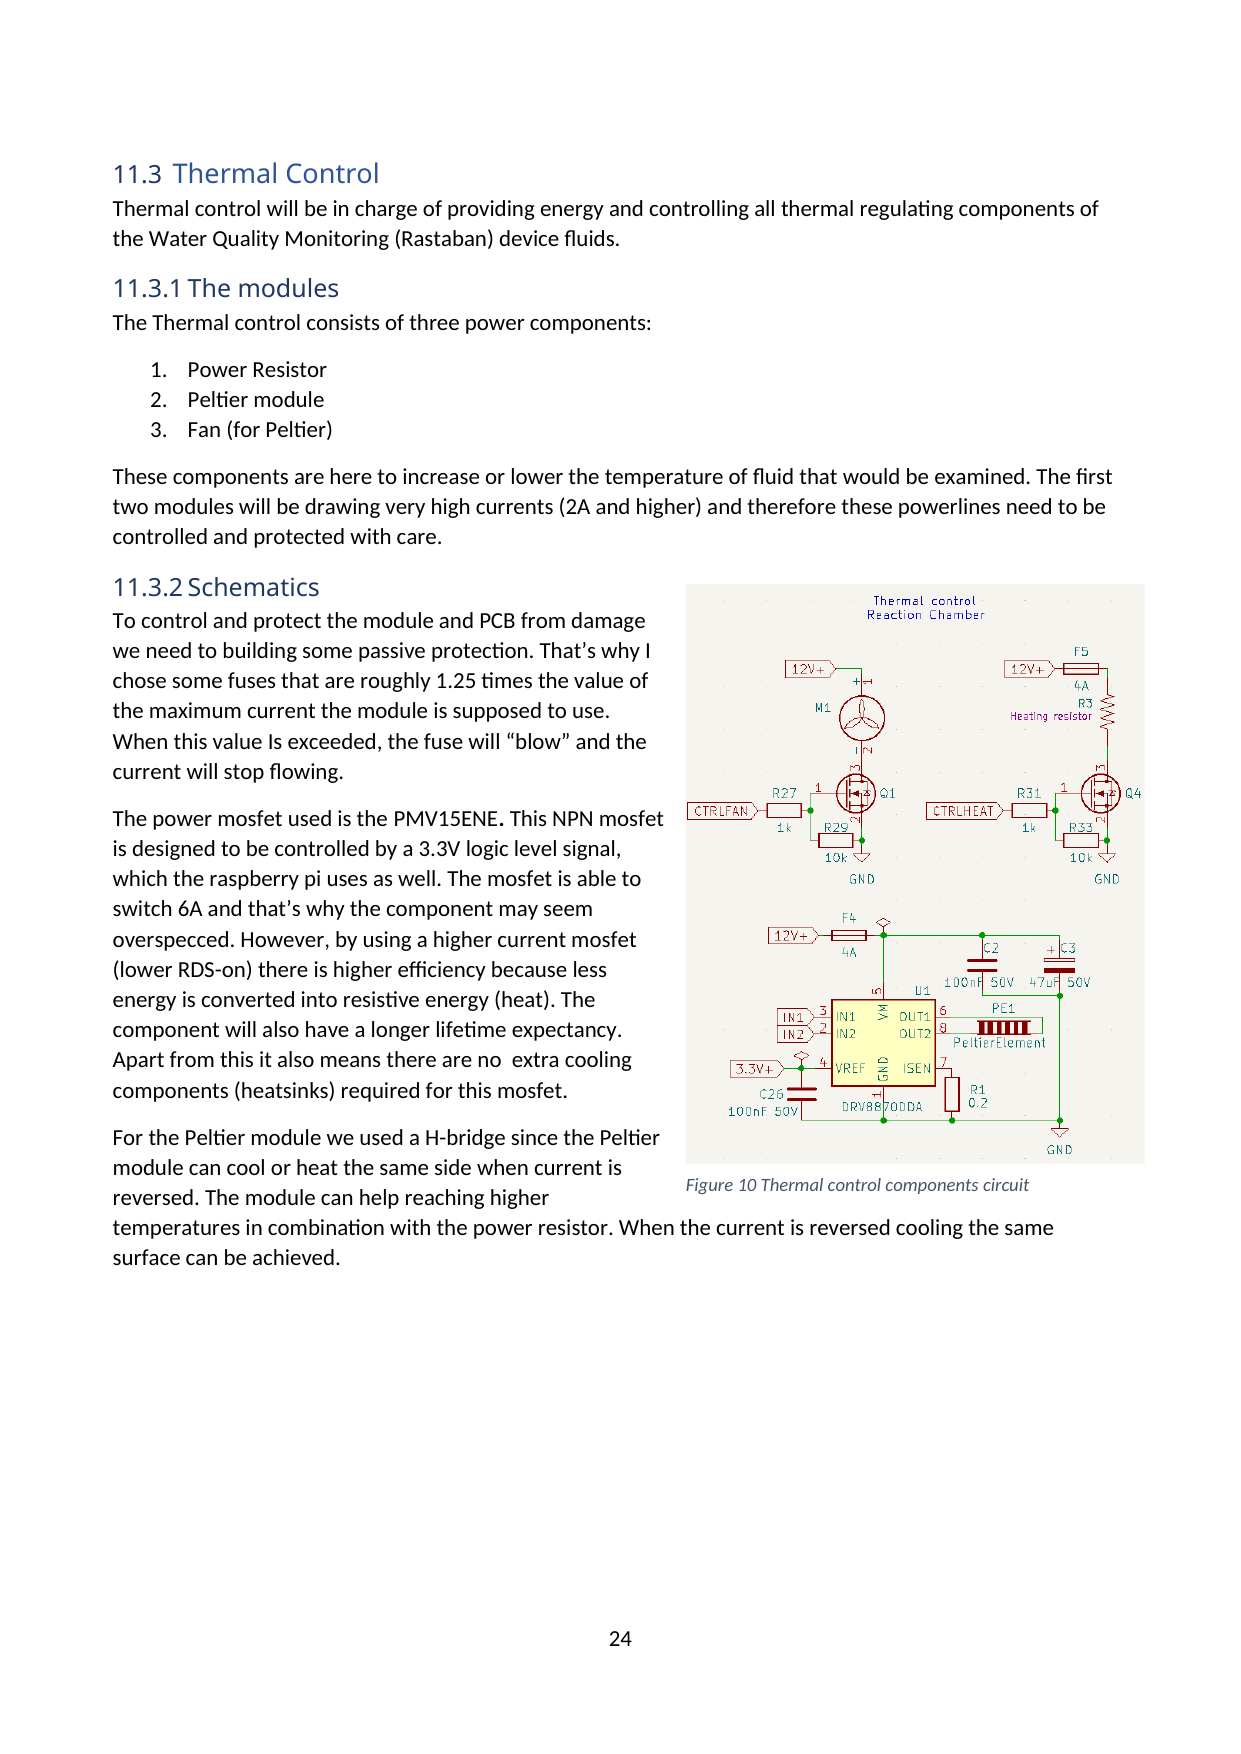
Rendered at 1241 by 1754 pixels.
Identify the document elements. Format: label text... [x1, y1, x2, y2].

list Power Resistor [150, 355, 1128, 383]
subtitle Thermal Control [112, 154, 1128, 191]
text For the Peltier module we used a H-bridge since the Peltier module can cool or heat the same side when current is reversed. The module can help reaching higher temperatures in combination with the power resistor. When the current is reversed cooling the same surface can be achieved. [112, 1123, 1128, 1272]
text The Thermal control consists of three power components: [112, 308, 1128, 336]
text To control and protect the module and PCB from damage we need to building some passive protection. That’s why I chose some fuses that are roughly 1.25 times the value of the maximum current the module is supposed to use. When this value Is exceeded, the fuse will “blow” and the current will stop flowing. [112, 606, 685, 785]
list Fan (for Peltier) [150, 415, 1128, 443]
text These components are here to increase or lower the temperature of fluid that would be examined. The first two modules will be drawing very high currents (2A and higher) and therefore these powerlines need to be controlled and protected with care. [112, 462, 1128, 550]
picture [685, 584, 1145, 1164]
subtitle Schematics [112, 569, 1128, 603]
text The power mosfet used is the PMV15ENE. This NPN mosfet is designed to be controlled by a 3.3V logic level signal, which the raspberry pi uses as well. The mosfet is able to switch 6A and that’s why the component may seem overspecced. However, by using a higher current mosfet (lower RDS-on) there is higher efficiency because less energy is converted into resistive energy (heat). The component will also have a longer lifetime expectancy. Apart from this it also means there are no extra cooling components (heatsinks) required for this mosfet. [112, 804, 685, 1104]
subtitle The modules [112, 271, 1128, 305]
text Thermal control will be in charge of providing energy and controlling all thermal regulating components of the Water Quality Monitoring (Rastaban) device fluids. [112, 194, 1128, 252]
list Peltier module [150, 385, 1128, 413]
